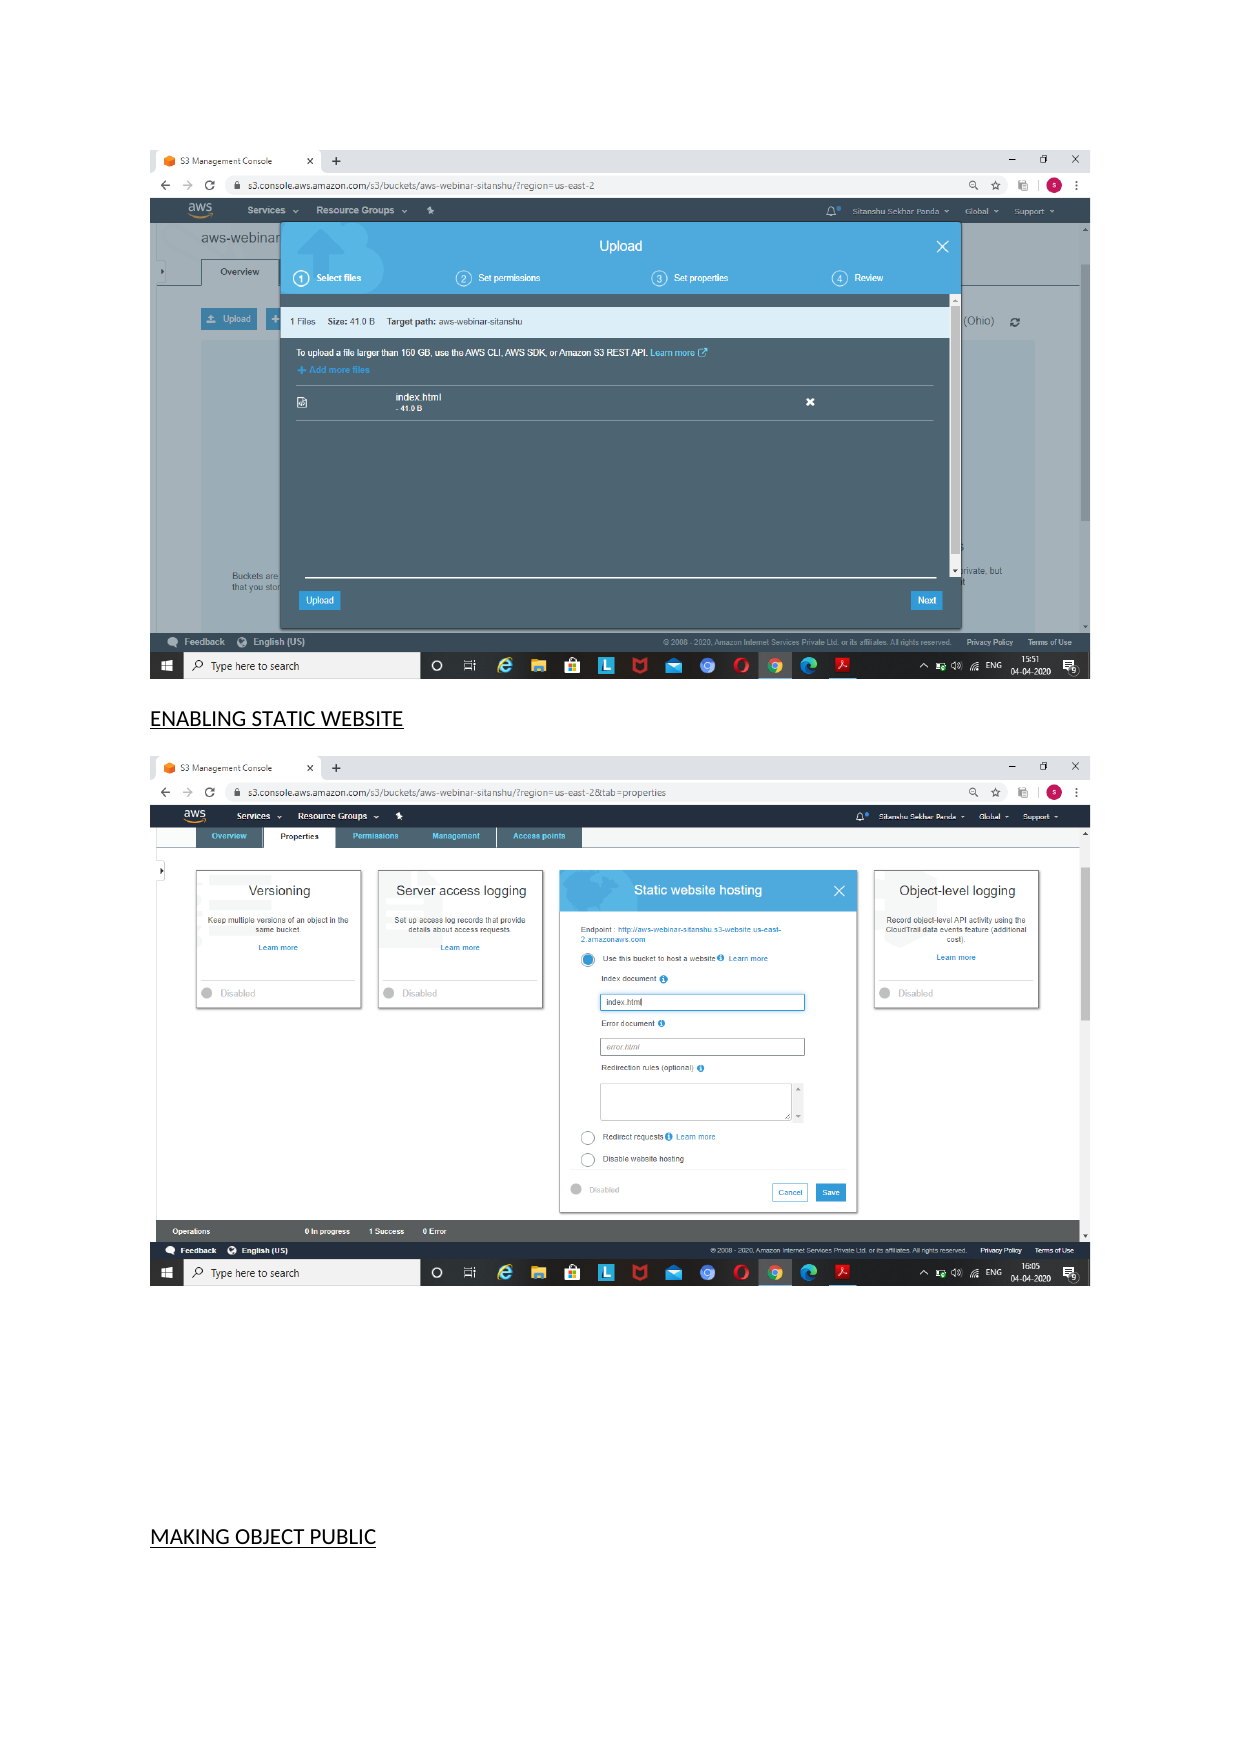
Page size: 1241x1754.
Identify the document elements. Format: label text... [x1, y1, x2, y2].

picture [150, 150, 1091, 679]
picture [150, 756, 1091, 1286]
text MAKING OBJECT PUBLIC [150, 1522, 1090, 1550]
text ENABLING STATIC WEBSITE [150, 704, 1090, 732]
